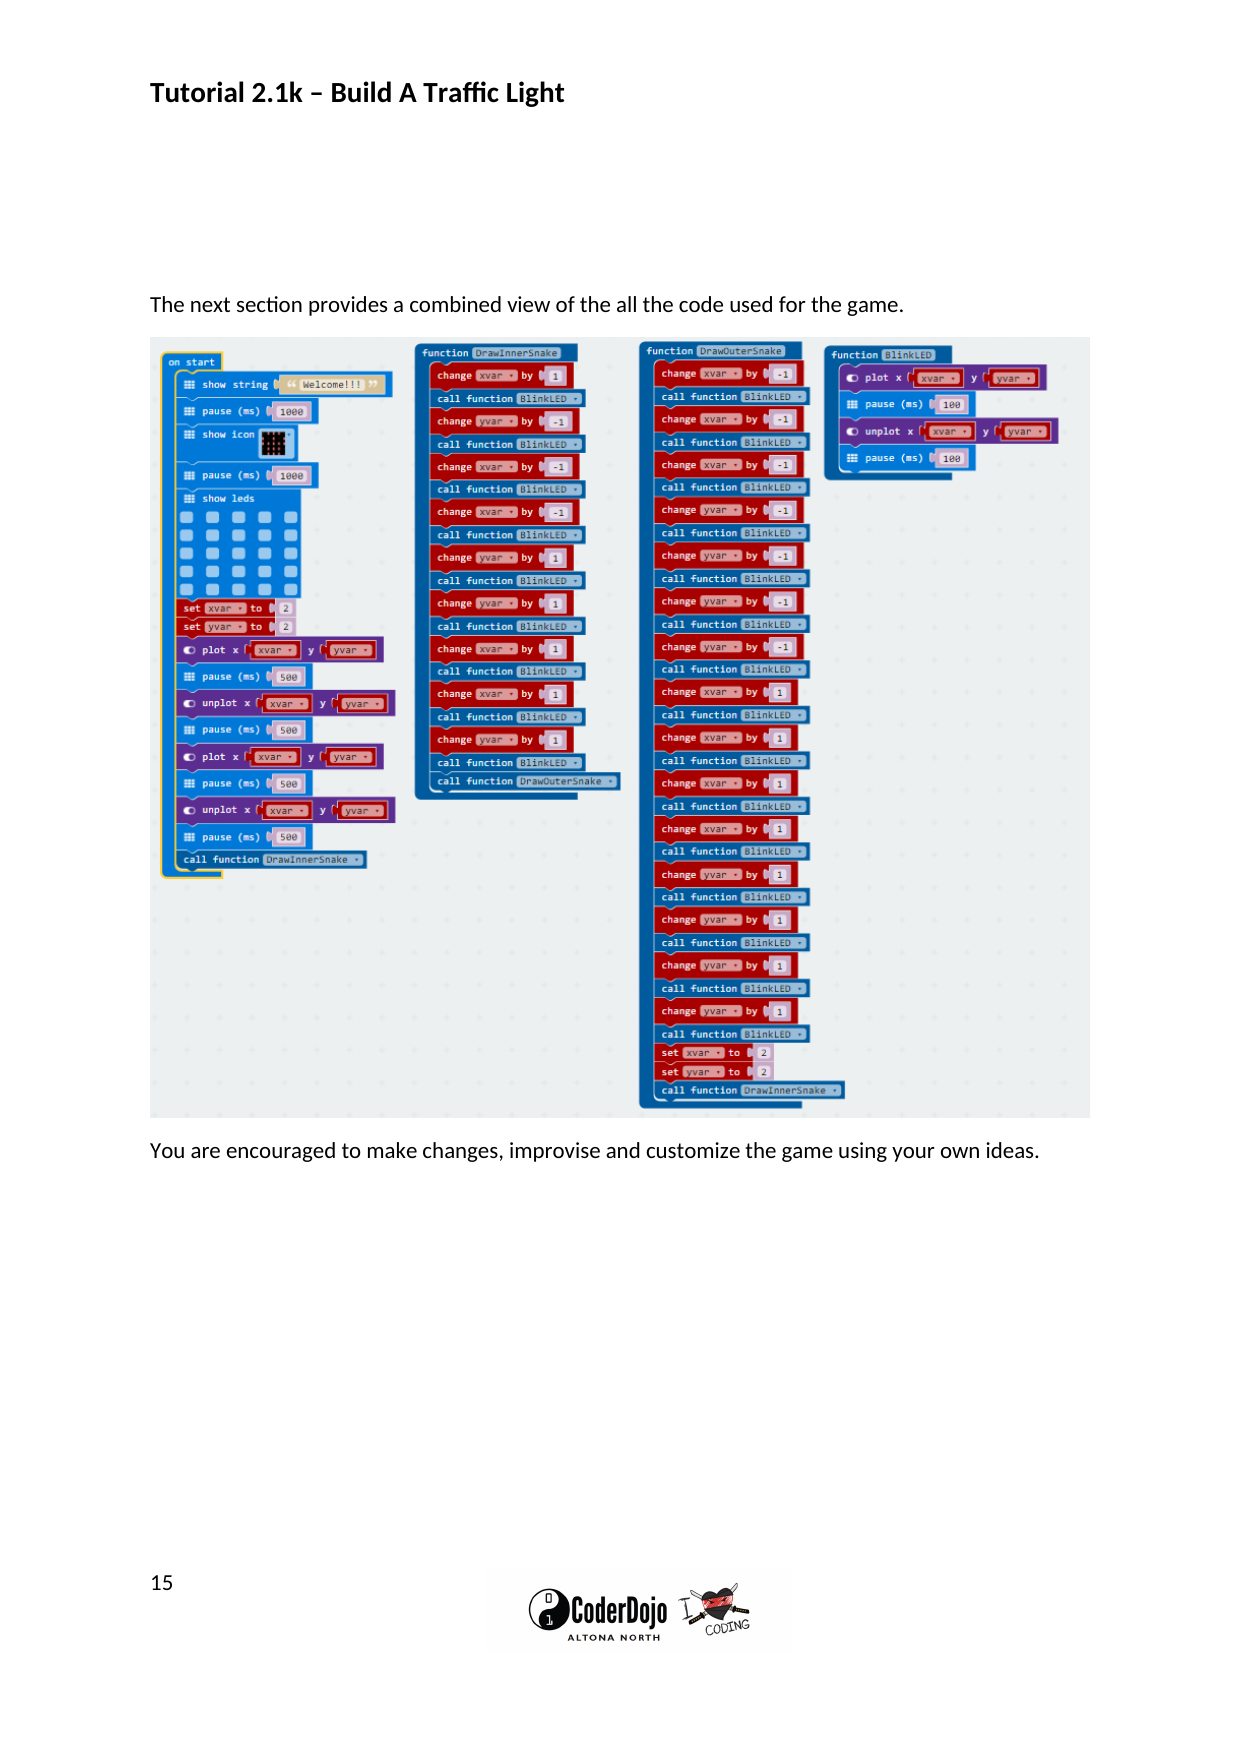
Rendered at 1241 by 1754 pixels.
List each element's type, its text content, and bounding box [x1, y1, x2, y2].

picture [486, 1568, 792, 1653]
text The next section provides a combined view of the all the code used for the game. [150, 291, 1090, 319]
picture [150, 337, 1091, 1118]
text You are encouraged to make changes, improvise and customize the game using your own ideas. [150, 1136, 1090, 1164]
